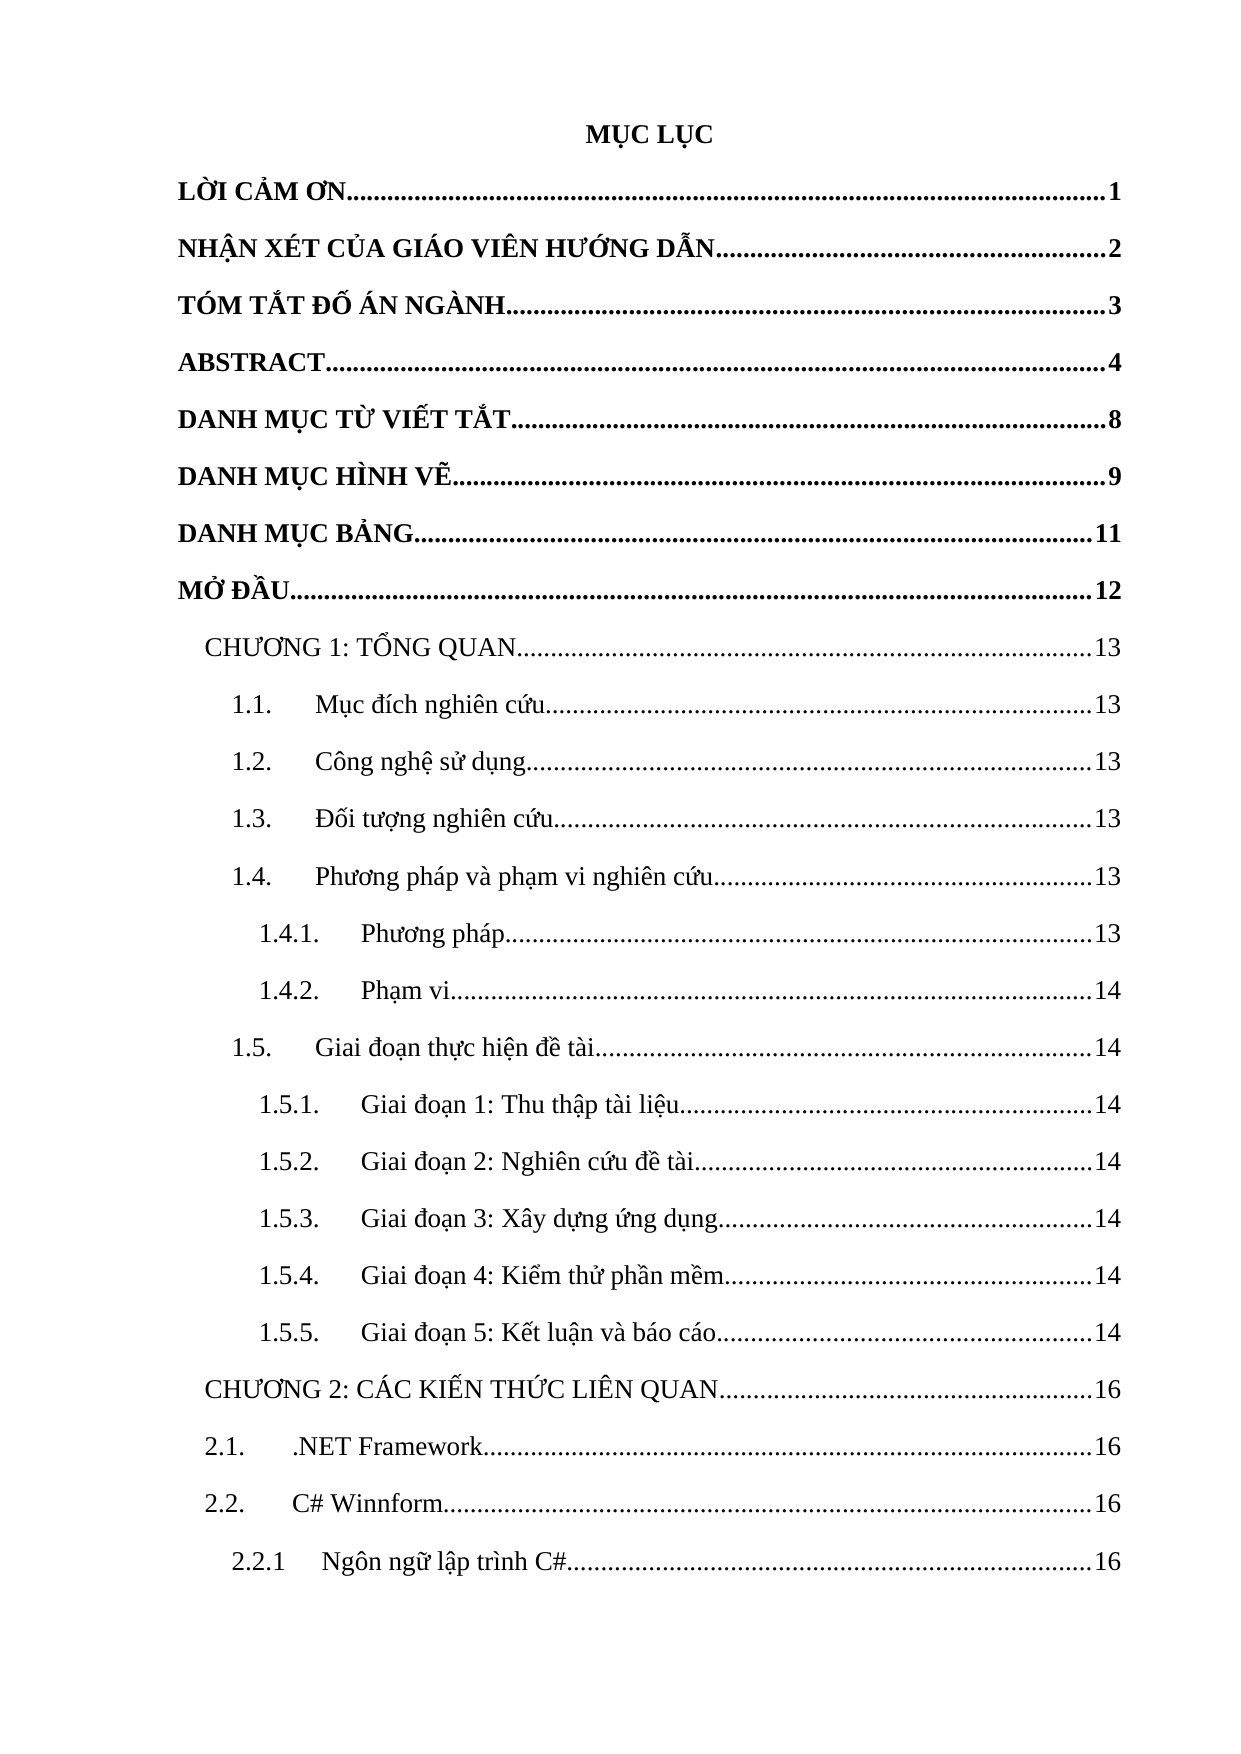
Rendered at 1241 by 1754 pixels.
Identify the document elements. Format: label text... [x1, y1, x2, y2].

text CHƯƠNG 1: TỔNG QUAN 13 [204, 631, 1122, 662]
text 1.4.2. Phạm vi 14 [258, 974, 1122, 1005]
text NHẬN XÉT CỦA GIÁO VIÊN HƯỚNG DẪN 2 [177, 232, 1122, 263]
text DANH MỤC HÌNH VẼ 9 [177, 460, 1122, 491]
text 1.4. Phương pháp và phạm vi nghiên cứu 13 [231, 860, 1122, 891]
text 1.5.3. Giai đoạn 3: Xây dựng ứng dụng 14 [258, 1202, 1122, 1233]
text 1.3. Đối tượng nghiên cứu 13 [231, 803, 1122, 834]
text DANH MỤC TỪ VIẾT TẮT 8 [177, 403, 1122, 434]
text 2.2. C# Winnform 16 [204, 1488, 1122, 1519]
text 1.5.5. Giai đoạn 5: Kết luận và báo cáo 14 [258, 1316, 1122, 1347]
text 1.2. Công nghệ sử dụng 13 [231, 746, 1122, 777]
text 2.1. .NET Framework 16 [204, 1431, 1122, 1462]
text LỜI CẢM ƠN 1 [177, 175, 1122, 206]
text CHƯƠNG 2: CÁC KIẾN THỨC LIÊN QUAN 16 [204, 1373, 1122, 1404]
text ABSTRACT 4 [177, 346, 1122, 377]
text MỤC LỤC [177, 118, 1122, 149]
text 1.5. Giai đoạn thực hiện đề tài 14 [231, 1031, 1122, 1062]
text 2.2.1 Ngôn ngữ lập trình C# 16 [231, 1545, 1122, 1576]
text 1.1. Mục đích nghiên cứu 13 [231, 688, 1122, 719]
text 1.5.4. Giai đoạn 4: Kiểm thử phần mềm 14 [258, 1259, 1122, 1290]
text MỞ ĐẦU 12 [177, 574, 1122, 605]
text 1.5.1. Giai đoạn 1: Thu thập tài liệu 14 [258, 1088, 1122, 1119]
text DANH MỤC BẢNG 11 [177, 517, 1122, 548]
text 1.4.1. Phương pháp 13 [258, 917, 1122, 948]
text TÓM TẮT ĐỐ ÁN NGÀNH 3 [177, 289, 1122, 320]
text 1.5.2. Giai đoạn 2: Nghiên cứu đề tài 14 [258, 1145, 1122, 1176]
